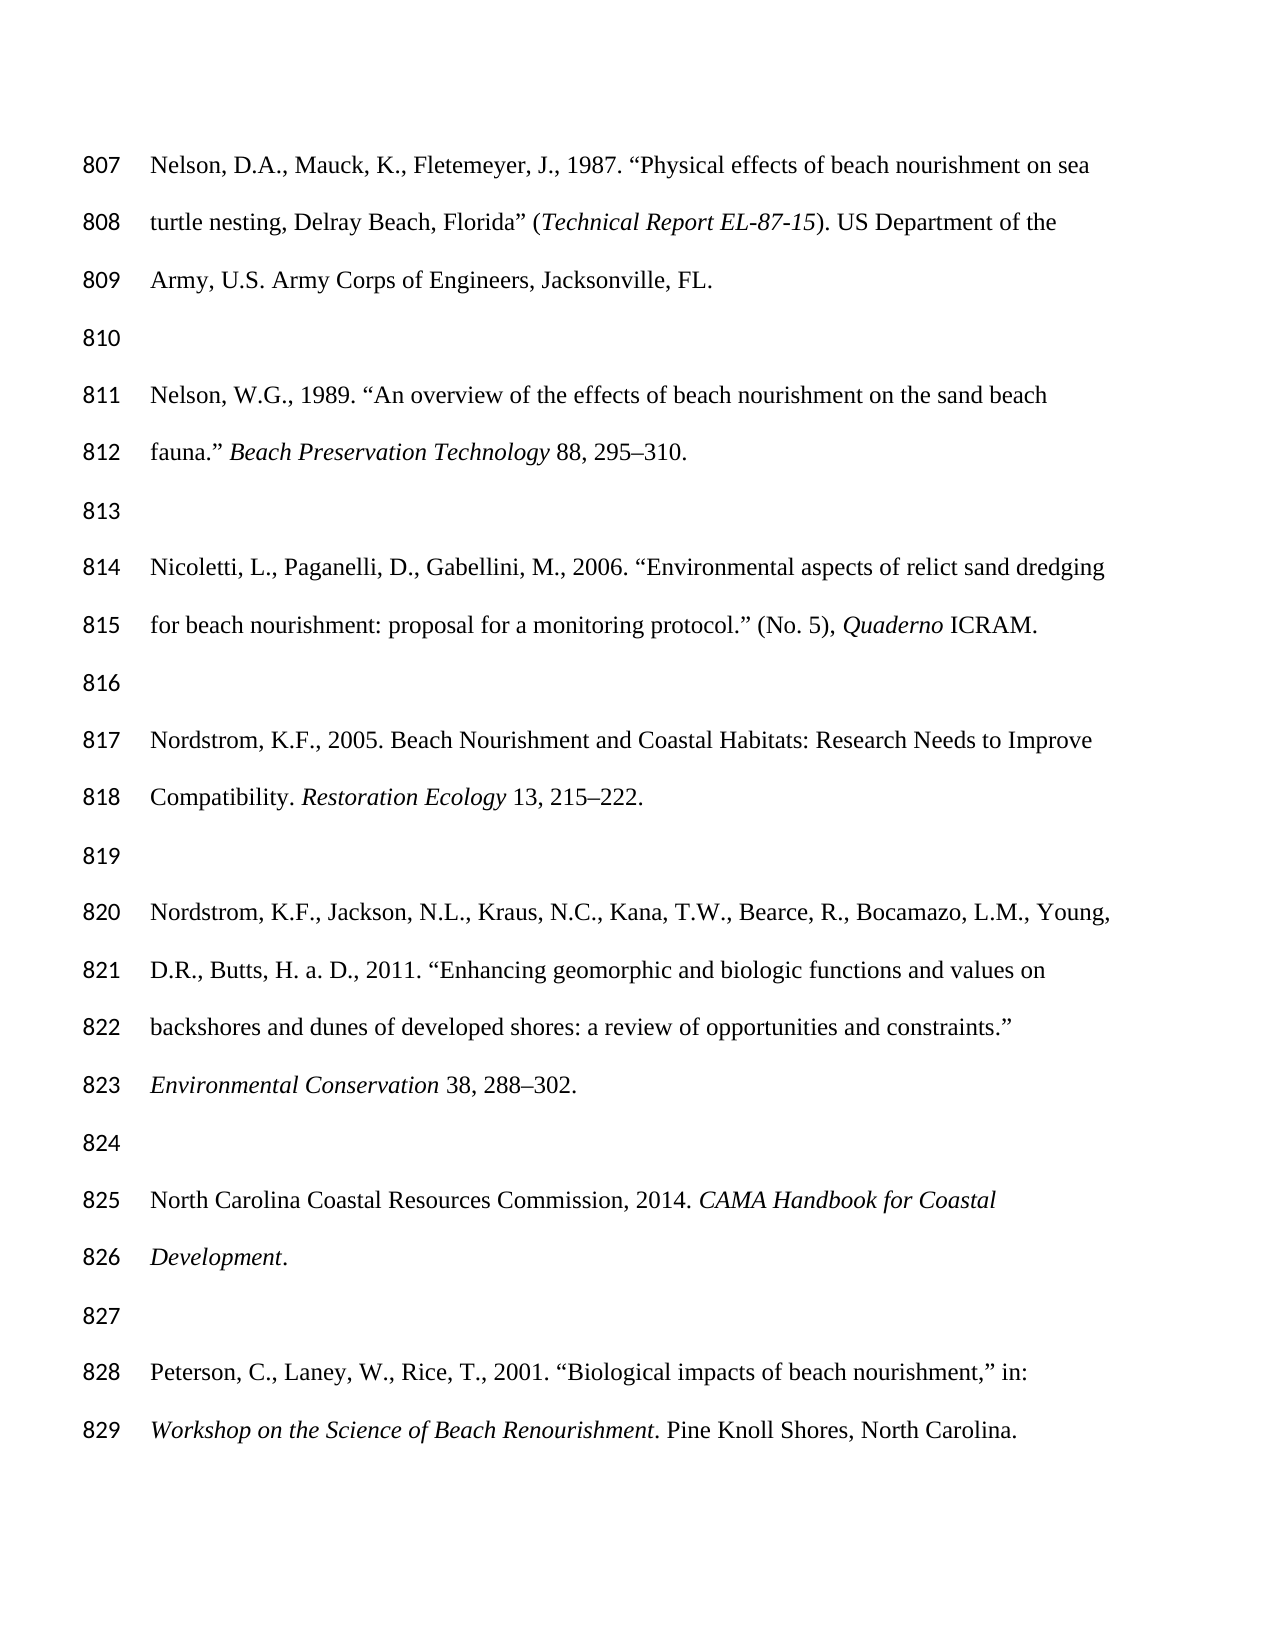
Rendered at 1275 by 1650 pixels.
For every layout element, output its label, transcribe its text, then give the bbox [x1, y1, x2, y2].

text North Carolina Coastal Resources Commission, 2014. CAMA Handbook for Coastal Development. [150, 1185, 1125, 1271]
text Peterson, C., Laney, W., Rice, T., 2001. “Biological impacts of beach nourishment,” in: Workshop on the Science of Beach Renourishment. Pine Knoll Shores, North Carolina. [150, 1357, 1125, 1444]
text Nicoletti, L., Paganelli, D., Gabellini, M., 2006. “Environmental aspects of relict sand dredging for beach nourishment: proposal for a monitoring protocol.” (No. 5), Quaderno ICRAM. [150, 552, 1125, 639]
text Nelson, D.A., Mauck, K., Fletemeyer, J., 1987. “Physical effects of beach nourishment on sea turtle nesting, Delray Beach, Florida” (Technical Report EL-87-15). US Department of the Army, U.S. Army Corps of Engineers, Jacksonville, FL. [150, 150, 1125, 294]
text Nelson, W.G., 1989. “An overview of the effects of beach nourishment on the sand beach fauna.” Beach Preservation Technology 88, 295–310. [150, 380, 1125, 466]
text Nordstrom, K.F., Jackson, N.L., Kraus, N.C., Kana, T.W., Bearce, R., Bocamazo, L.M., Young, D.R., Butts, H. a. D., 2011. “Enhancing geomorphic and biologic functions and values on backshores and dunes of developed shores: a review of opportunities and constraints.” Environmental Conservation 38, 288–302. [150, 897, 1125, 1099]
text Nordstrom, K.F., 2005. Beach Nourishment and Coastal Habitats: Research Needs to Improve Compatibility. Restoration Ecology 13, 215–222. [150, 725, 1125, 811]
